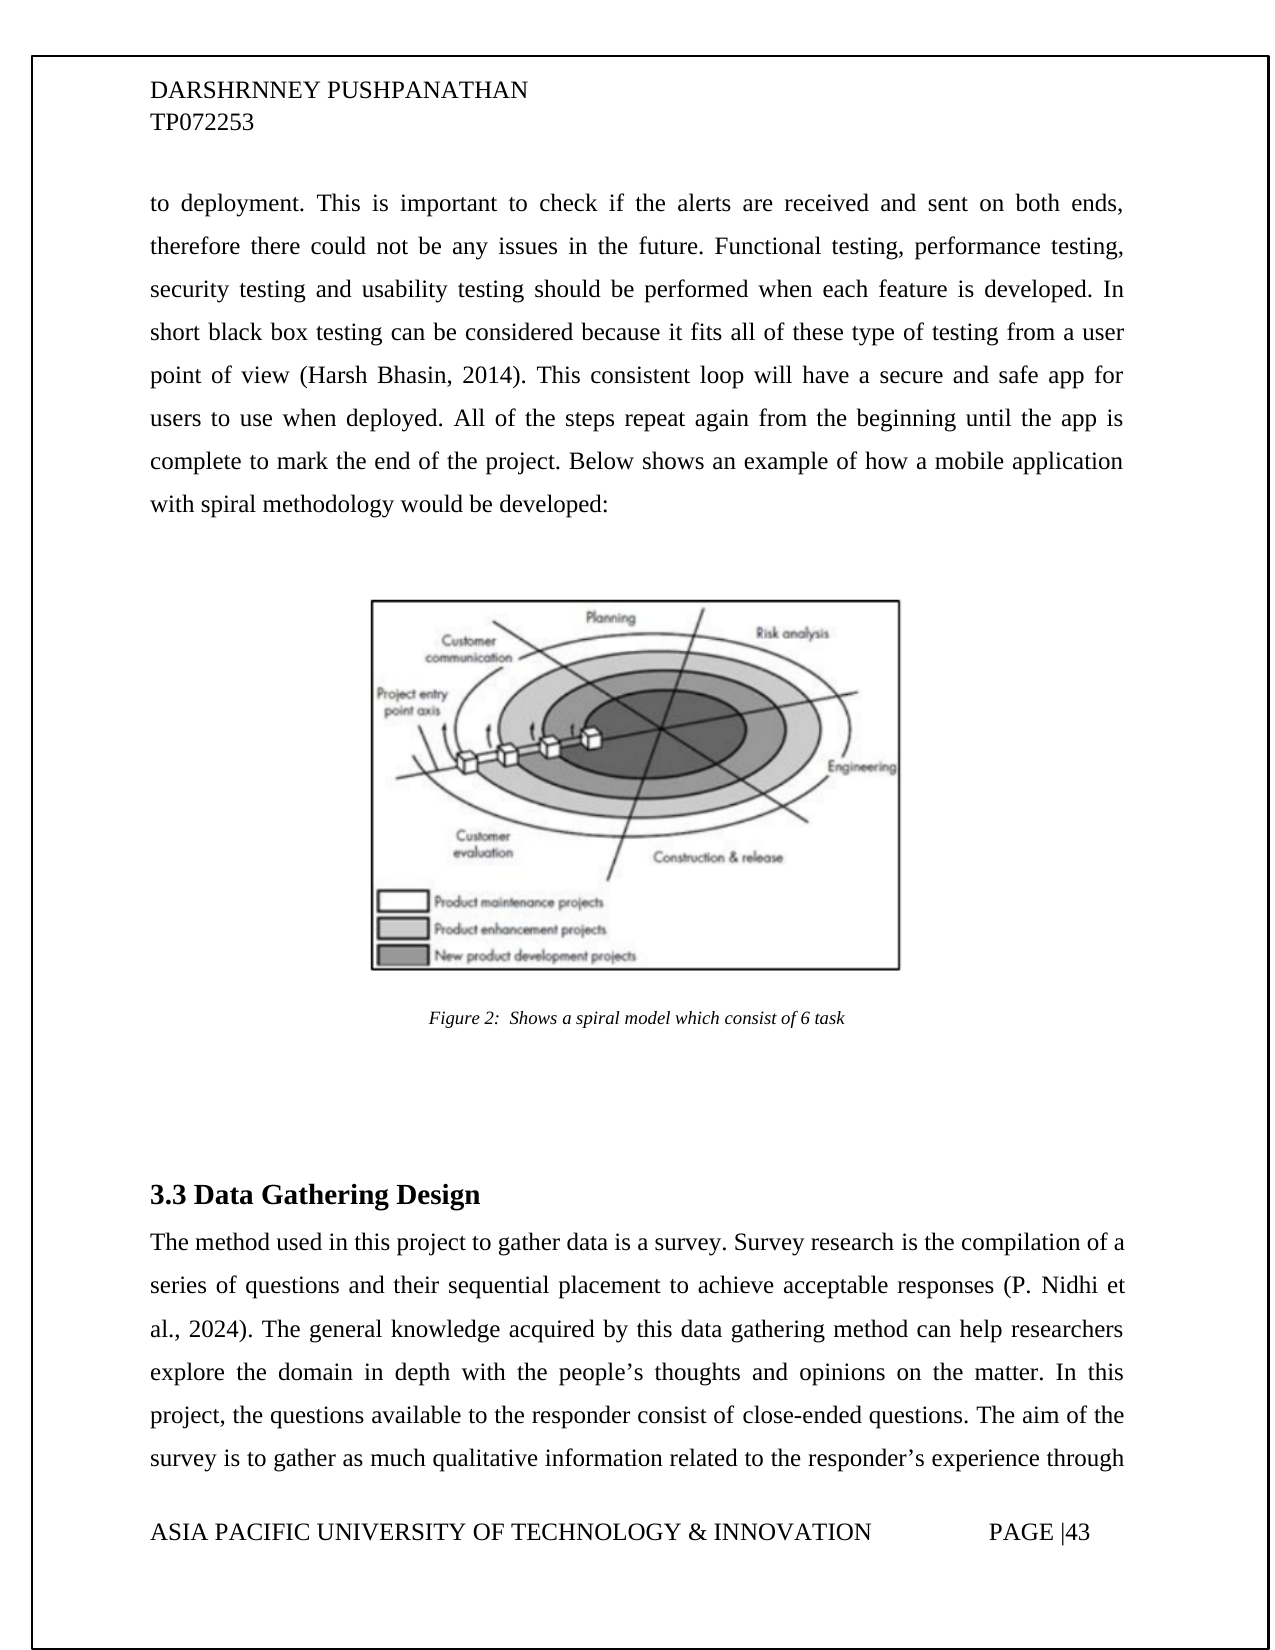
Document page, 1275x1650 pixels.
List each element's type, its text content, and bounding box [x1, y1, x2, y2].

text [150, 1227, 1125, 1472]
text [150, 188, 1125, 518]
picture [367, 596, 908, 972]
text Figure 2: Shows a spiral model which consist of 6 task [150, 1007, 1125, 1028]
subtitle 3.3 Data Gathering Design [150, 1177, 1125, 1211]
